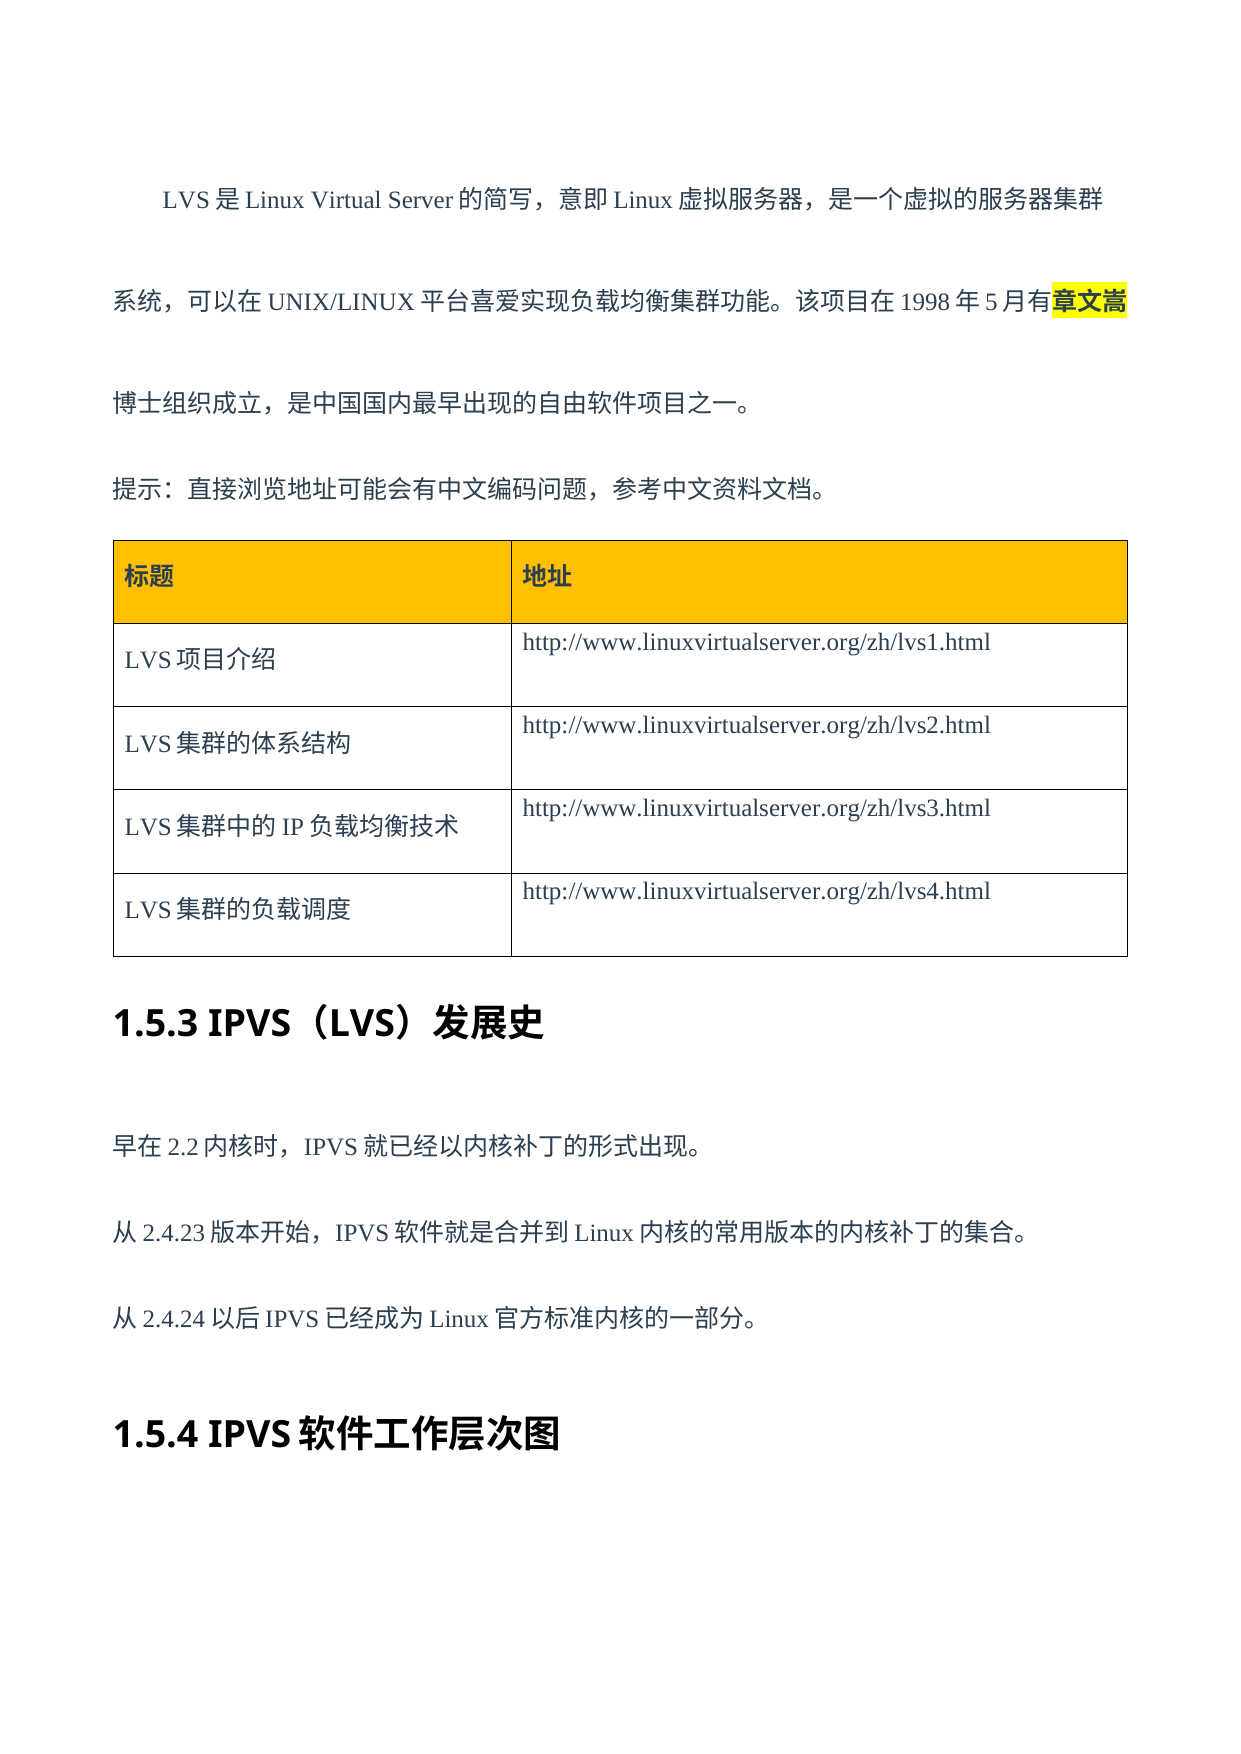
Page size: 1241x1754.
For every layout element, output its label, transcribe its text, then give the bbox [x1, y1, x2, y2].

table_cell http://www.linuxvirtualserver.org/zh/lvs4.html [512, 874, 1127, 956]
text 从2.4.23版本开始，IPVS软件就是合并到Linux内核的常用版本的内核补丁的集合。 [112, 1196, 1128, 1264]
text 1.5.4 IPVS软件工作层次图 [112, 1398, 1128, 1466]
text LVS是Linux Virtual Server的简写，意即Linux虚拟服务器，是一个虚拟的服务器集群系统，可以在UNIX/LINUX平台喜爱实现负载均衡集群功能。该项目在1998年5月有章文嵩博士组织成立，是中国国内最早出现的自由软件项目之一。 [112, 164, 1128, 436]
table_cell LVS集群的体系结构 [114, 707, 511, 789]
text 从2.4.24以后IPVS已经成为Linux官方标准内核的一部分。 [112, 1282, 1128, 1350]
table_header 地址 [512, 541, 1127, 623]
table_cell http://www.linuxvirtualserver.org/zh/lvs2.html [512, 707, 1127, 789]
text 早在2.2内核时，IPVS就已经以内核补丁的形式出现。 [112, 1110, 1128, 1178]
table_cell LVS项目介绍 [114, 624, 511, 706]
text 提示：直接浏览地址可能会有中文编码问题，参考中文资料文档。 [112, 454, 1128, 522]
table_header 标题 [114, 541, 511, 623]
table_cell http://www.linuxvirtualserver.org/zh/lvs3.html [512, 790, 1127, 873]
table_cell LVS集群的负载调度 [114, 874, 511, 956]
table_cell LVS集群中的IP负载均衡技术 [114, 790, 511, 873]
text 1.5.3 IPVS（LVS）发展史 [112, 986, 1128, 1054]
table_cell http://www.linuxvirtualserver.org/zh/lvs1.html [512, 624, 1127, 706]
